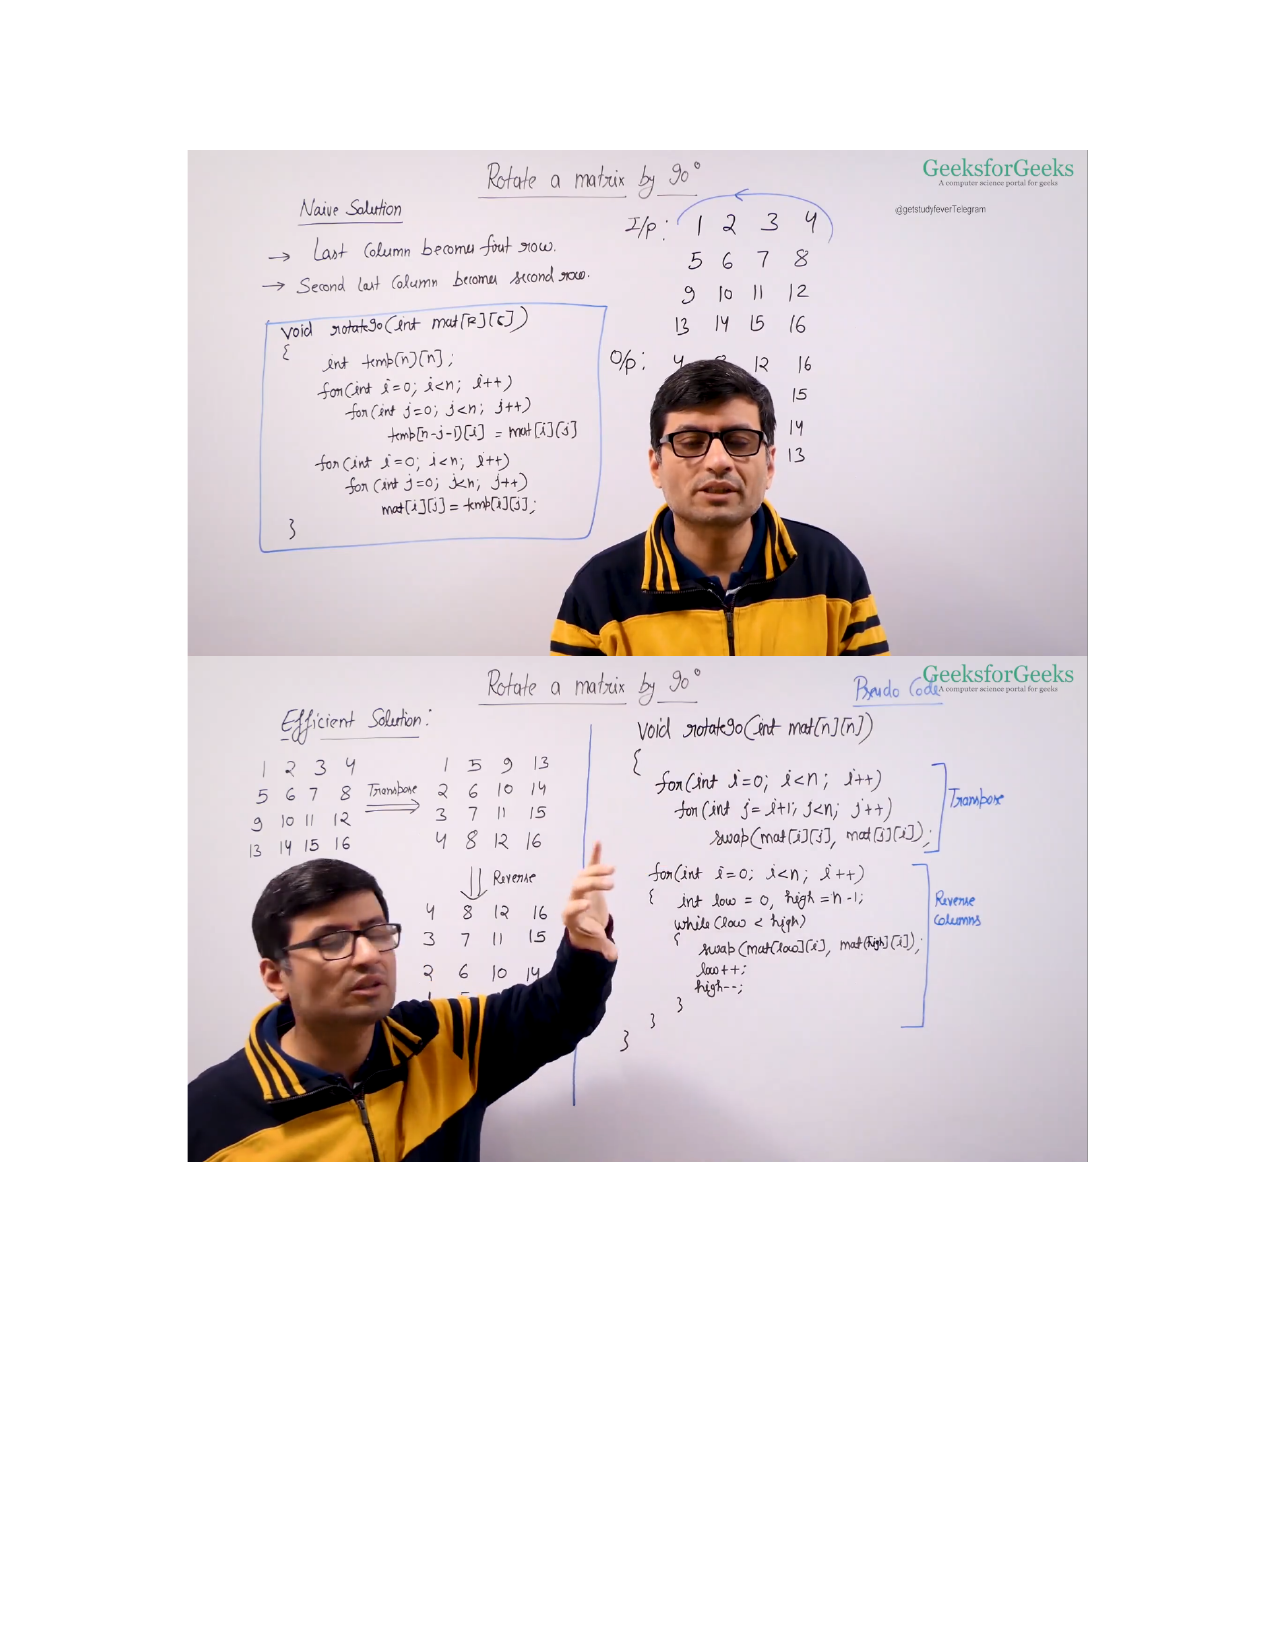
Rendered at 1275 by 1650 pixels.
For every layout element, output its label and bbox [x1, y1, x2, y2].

picture [187, 150, 1088, 1162]
